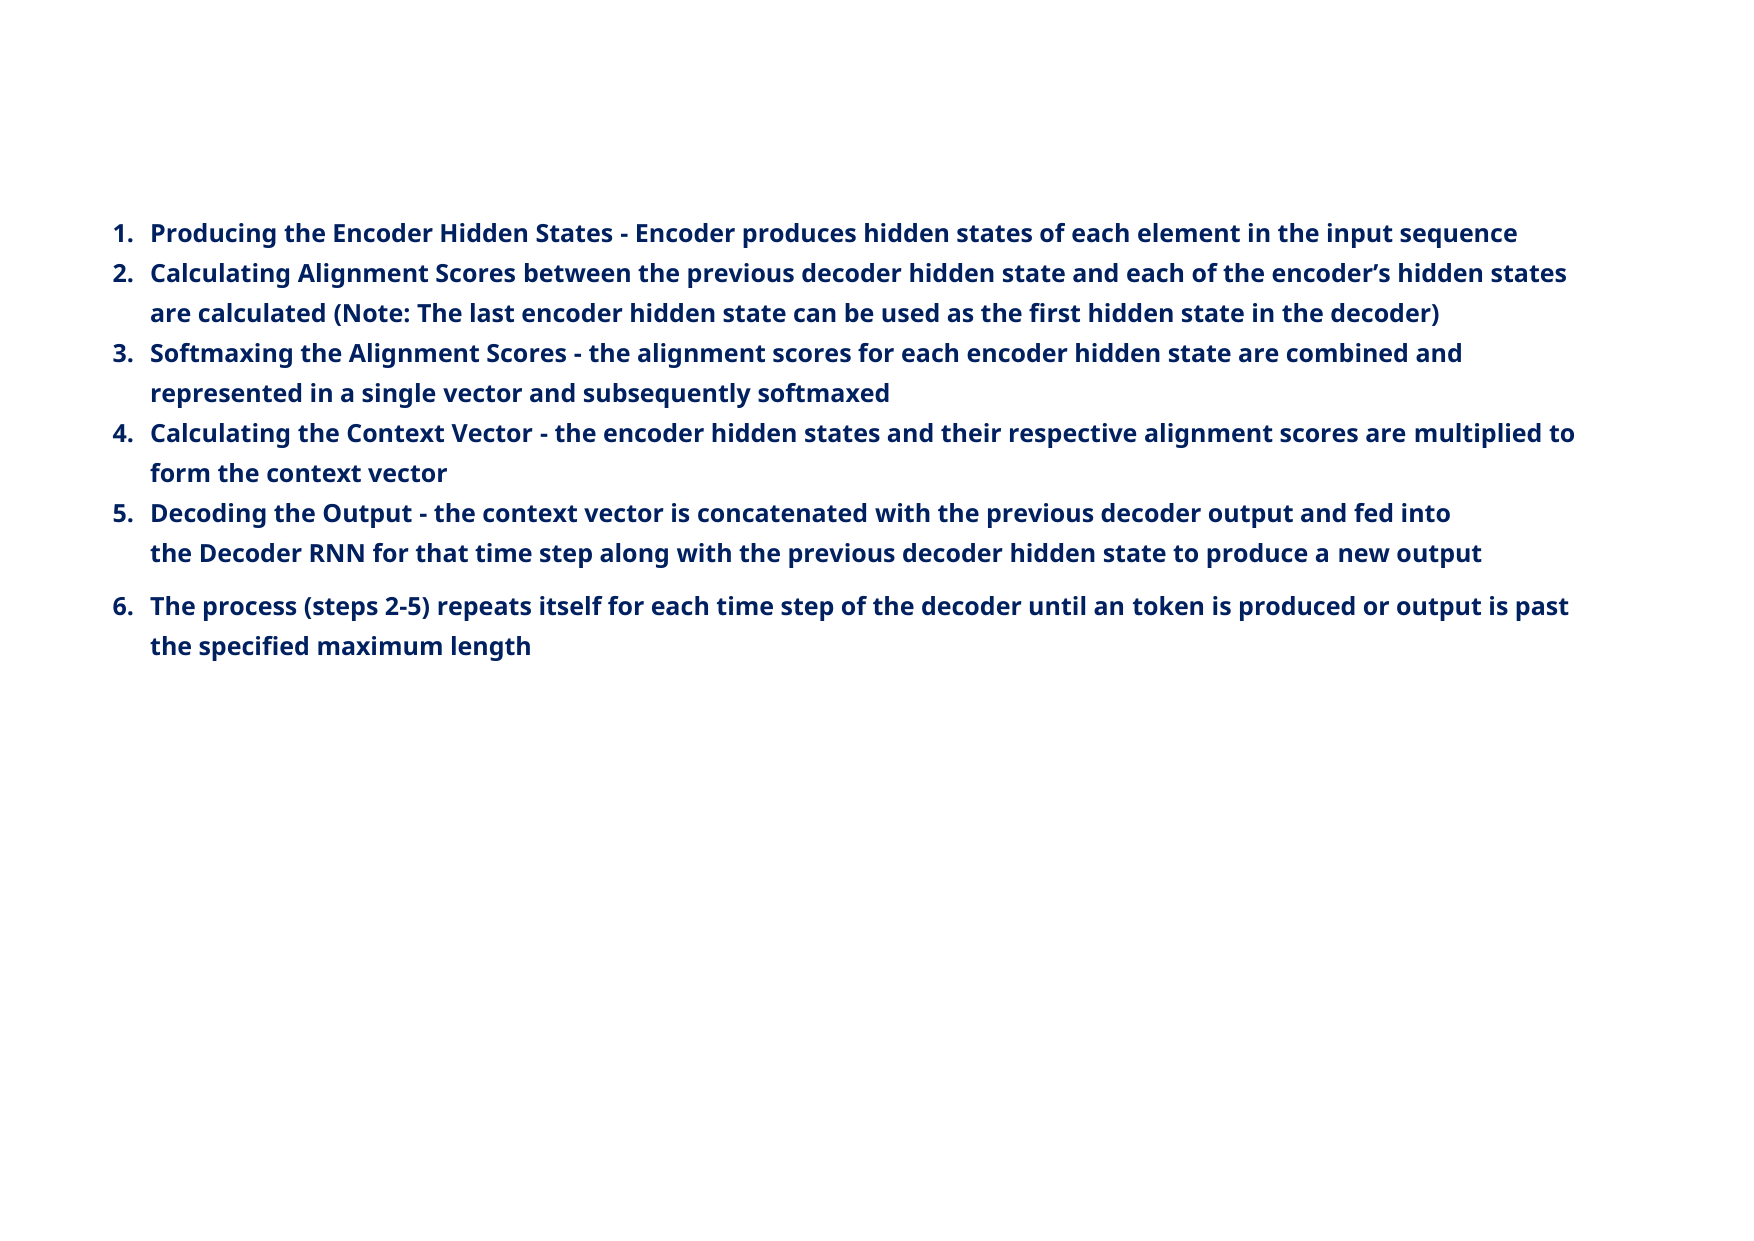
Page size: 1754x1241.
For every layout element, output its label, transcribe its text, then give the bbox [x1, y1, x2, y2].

list The process (steps 2-5) repeats itself for each time step of the decoder until an token is produced or output is past the specified maximum length [112, 582, 1604, 662]
list Softmaxing the Alignment Scores - the alignment scores for each encoder hidden state are combined and represented in a single vector and subsequently softmaxed [112, 330, 1604, 410]
list Calculating the Context Vector - the encoder hidden states and their respective alignment scores are multiplied to form the context vector [112, 410, 1604, 490]
list Calculating Alignment Scores between the previous decoder hidden state and each of the encoder’s hidden states are calculated (Note: The last encoder hidden state can be used as the first hidden state in the decoder) [112, 250, 1604, 330]
list Decoding the Output - the context vector is concatenated with the previous decoder output and fed into the Decoder RNN for that time step along with the previous decoder hidden state to produce a new output [112, 490, 1604, 570]
list Producing the Encoder Hidden States - Encoder produces hidden states of each element in the input sequence [112, 210, 1604, 250]
